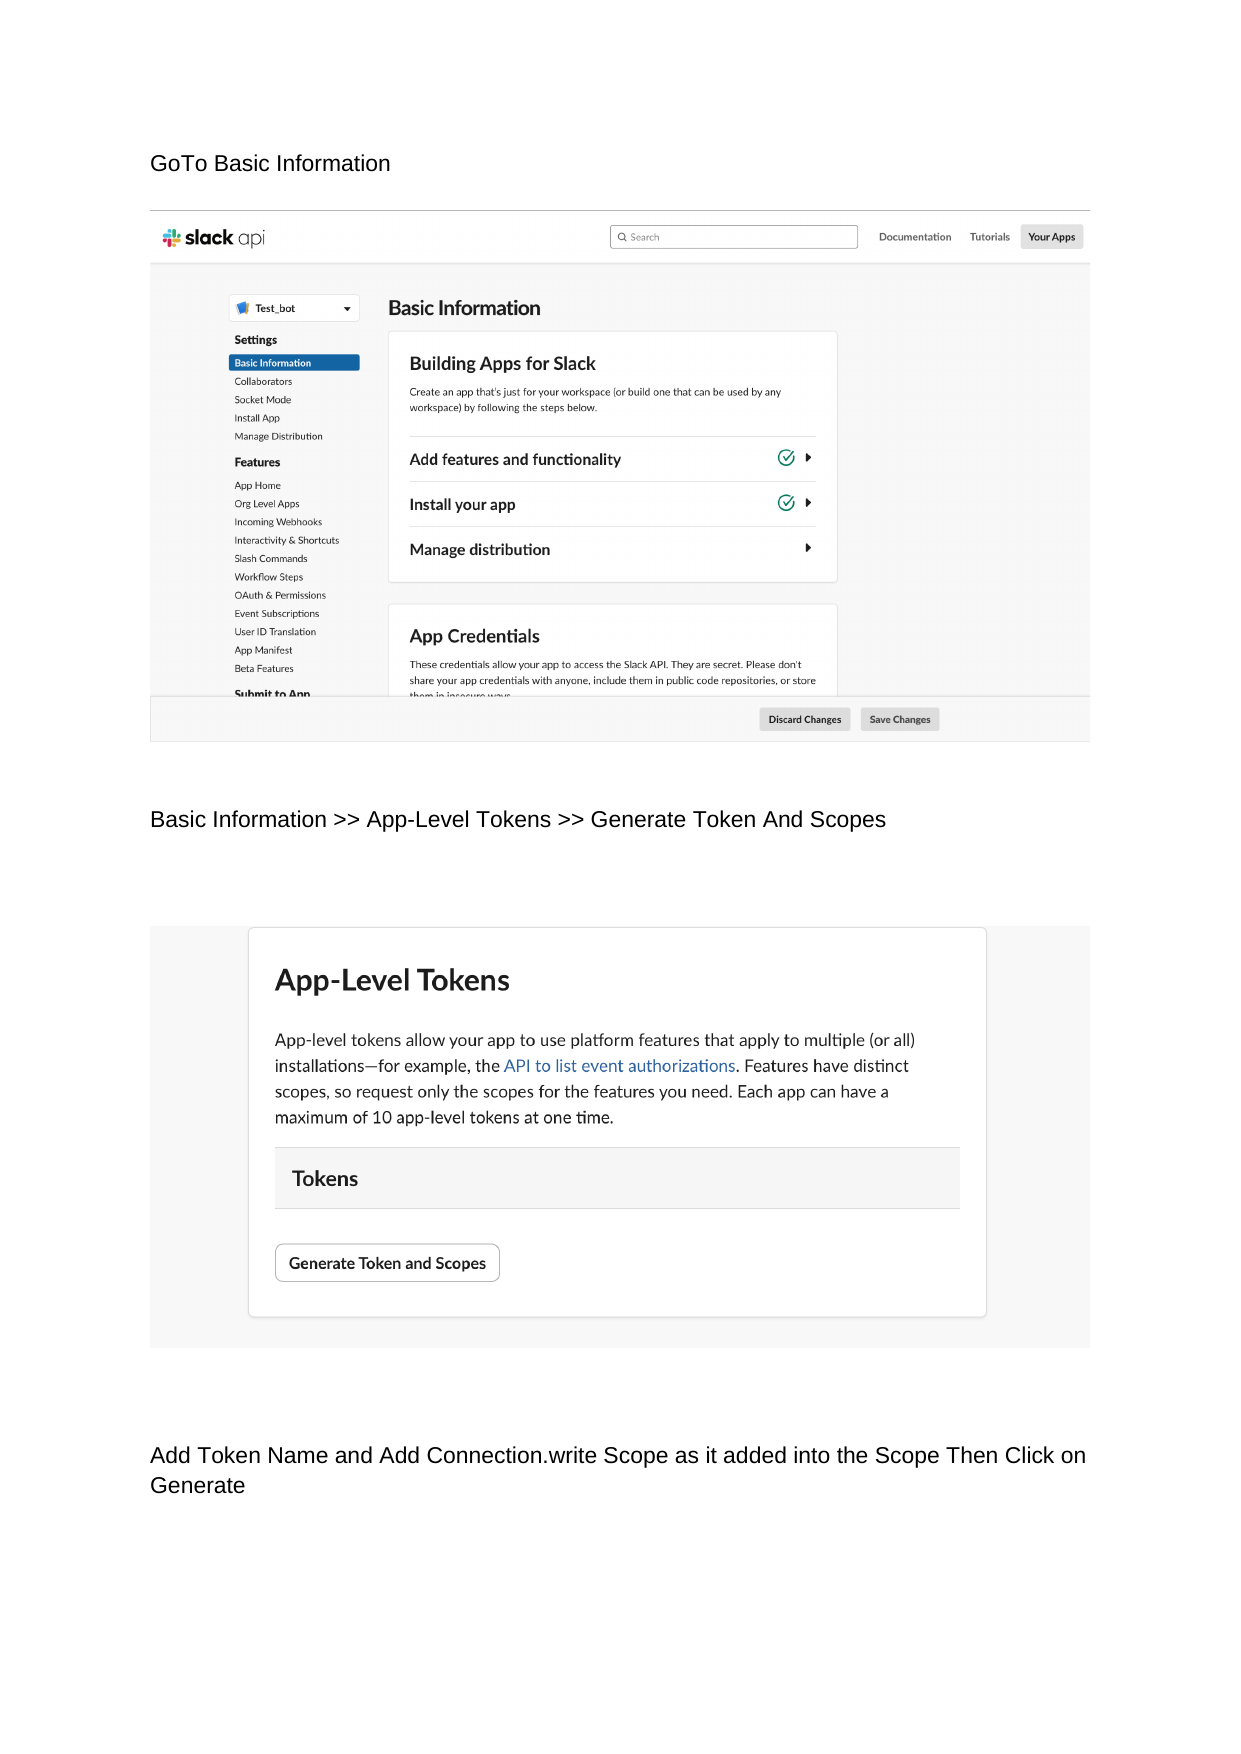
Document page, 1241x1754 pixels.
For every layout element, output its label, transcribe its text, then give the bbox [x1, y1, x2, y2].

picture [150, 210, 1091, 742]
text Basic Information >> App-Level Tokens >> Generate Token And Scopes [150, 806, 1090, 832]
text Add Token Name and Add Connection.write Scope as it added into the Scope Then Click on Generate [150, 1442, 1090, 1499]
picture [150, 926, 1091, 1348]
text GoTo Basic Information [150, 150, 1090, 176]
